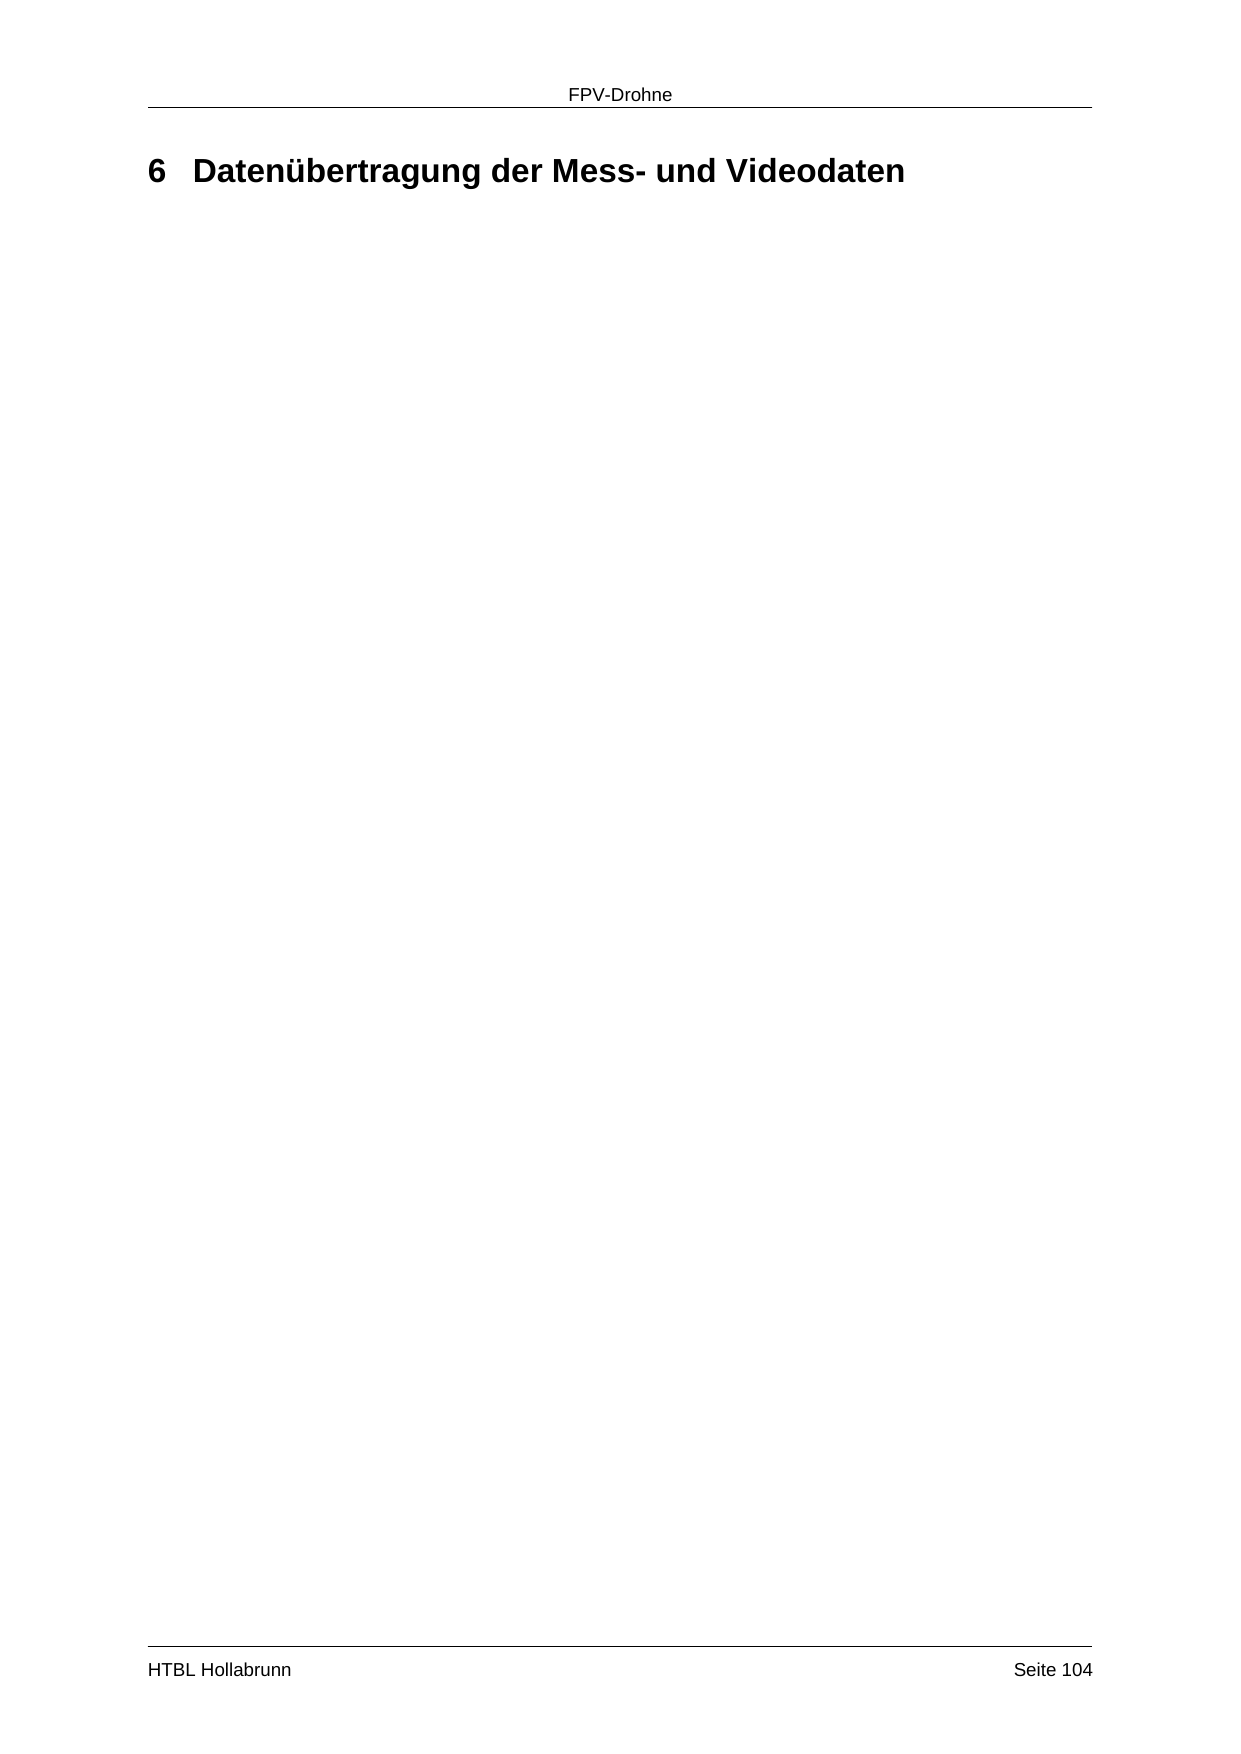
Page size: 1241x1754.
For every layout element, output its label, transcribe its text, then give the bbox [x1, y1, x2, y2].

subtitle Datenübertragung der Mess- und Videodaten [148, 151, 1092, 190]
